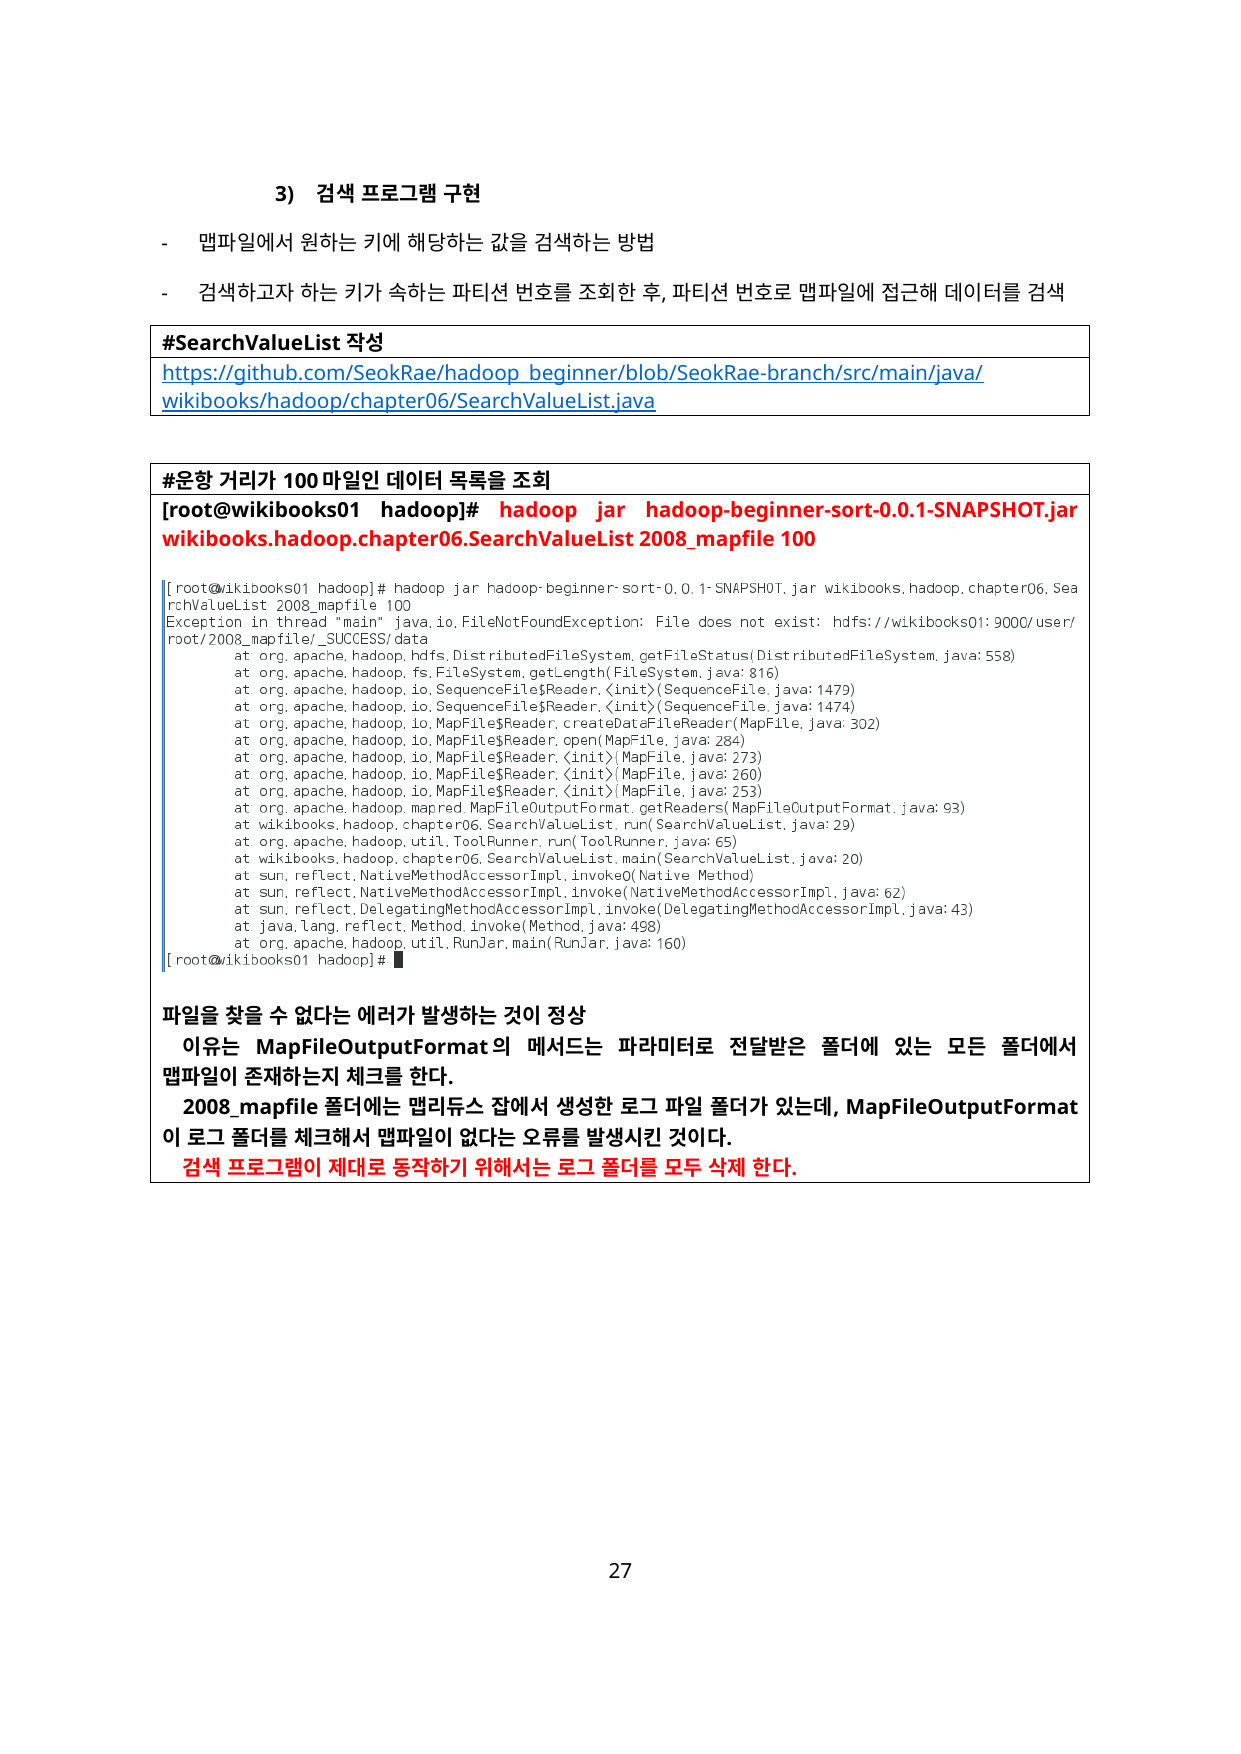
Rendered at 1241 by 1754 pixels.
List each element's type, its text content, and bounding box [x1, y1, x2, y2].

picture [161, 580, 1083, 972]
table_header #운항 거리가 100마일인 데이터 목록을 조회 [151, 464, 1089, 494]
list 검색하고자 하는 키가 속하는 파티션 번호를 조회한 후, 파티션 번호로 맵파일에 접근해 데이터를 검색 [161, 276, 1090, 306]
list 맵파일에서 원하는 키에 해당하는 값을 검색하는 방법 [161, 227, 1090, 257]
list 검색 프로그램 구현 [275, 177, 1090, 207]
table_cell https://github.com/SeokRae/hadoop_beginner/blob/SeokRae-branch/src/main/java/wikibooks/hadoop/chapter06/SearchValueList.java [151, 358, 1089, 414]
table_header #SearchValueList 작성 [151, 326, 1089, 357]
table_cell [root@wikibooks01 hadoop]# hadoop jar hadoop-beginner-sort-0.0.1-SNAPSHOT.jar wikibooks.hadoop.chapter06.SearchValueList 2008_mapfile 100 파일을 찾을 수 없다는 에러가 발생하는 것이 정상 이유는 MapFileOutputFormat의 메서드는 파라미터로 전달받은 폴더에 있는 모든 폴더에서 맵파일이 존재하는지 체크를 한다. 2008_mapfile 폴더에는 맵리듀스 잡에서 생성한 로그 파일 폴더가 있는데, MapFileOutputFormat이 로그 폴더를 체크해서 맵파일이 없다는 오류를 발생시킨 것이다. 검색 프로그램이 제대로 동작하기 위해서는 로그 폴더를 모두 삭제 한다. [151, 495, 1089, 1182]
